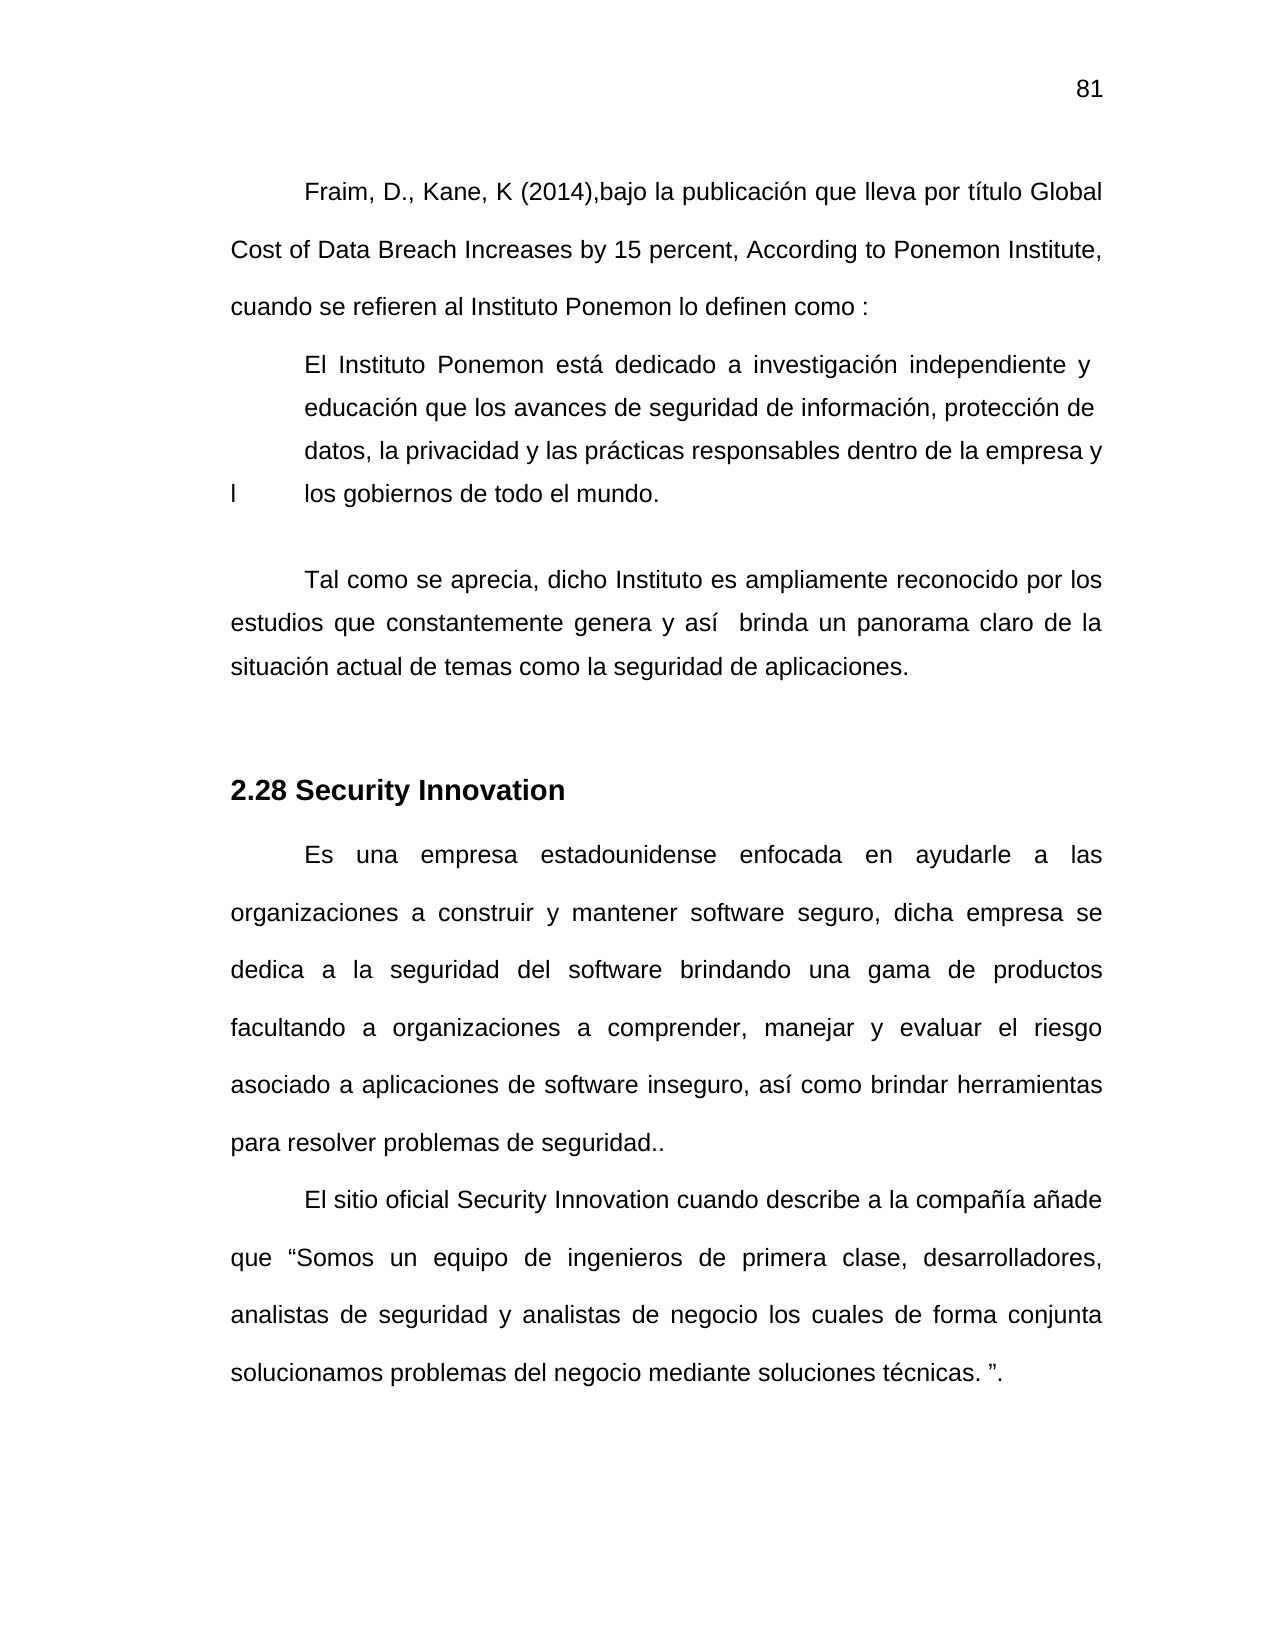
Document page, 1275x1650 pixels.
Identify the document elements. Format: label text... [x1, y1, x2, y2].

text El Instituto Ponemon está dedicado a investigación independiente y educación que los avances de seguridad de información, protección de datos, la privacidad y las prácticas responsables dentro de la empresa y l los gobiernos de todo el mundo. [230, 350, 1104, 508]
text El sitio oficial Security Innovation cuando describe a la compañía añade que “Somos un equipo de ingenieros de primera clase, desarrolladores, analistas de seguridad y analistas de negocio los cuales de forma conjunta solucionamos problemas del negocio mediante soluciones técnicas. ”. [230, 1185, 1104, 1386]
text Tal como se aprecia, dicho Instituto es ampliamente reconocido por los estudios que constantemente genera y así brinda un panorama claro de la situación actual de temas como la seguridad de aplicaciones. [230, 565, 1104, 680]
text Es una empresa estadounidense enfocada en ayudarle a las organizaciones a construir y mantener software seguro, dicha empresa se dedica a la seguridad del software brindando una gama de productos facultando a organizaciones a comprender, manejar y evaluar el riesgo asociado a aplicaciones de software inseguro, así como brindar herramientas para resolver problemas de seguridad.. [230, 840, 1104, 1156]
subtitle 2.28 Security Innovation [230, 773, 1104, 807]
text Fraim, D., Kane, K (2014),bajo la publicación que lleva por título Global Cost of Data Breach Increases by 15 percent, According to Ponemon Institute, cuando se refieren al Instituto Ponemon lo definen como : [230, 177, 1104, 321]
